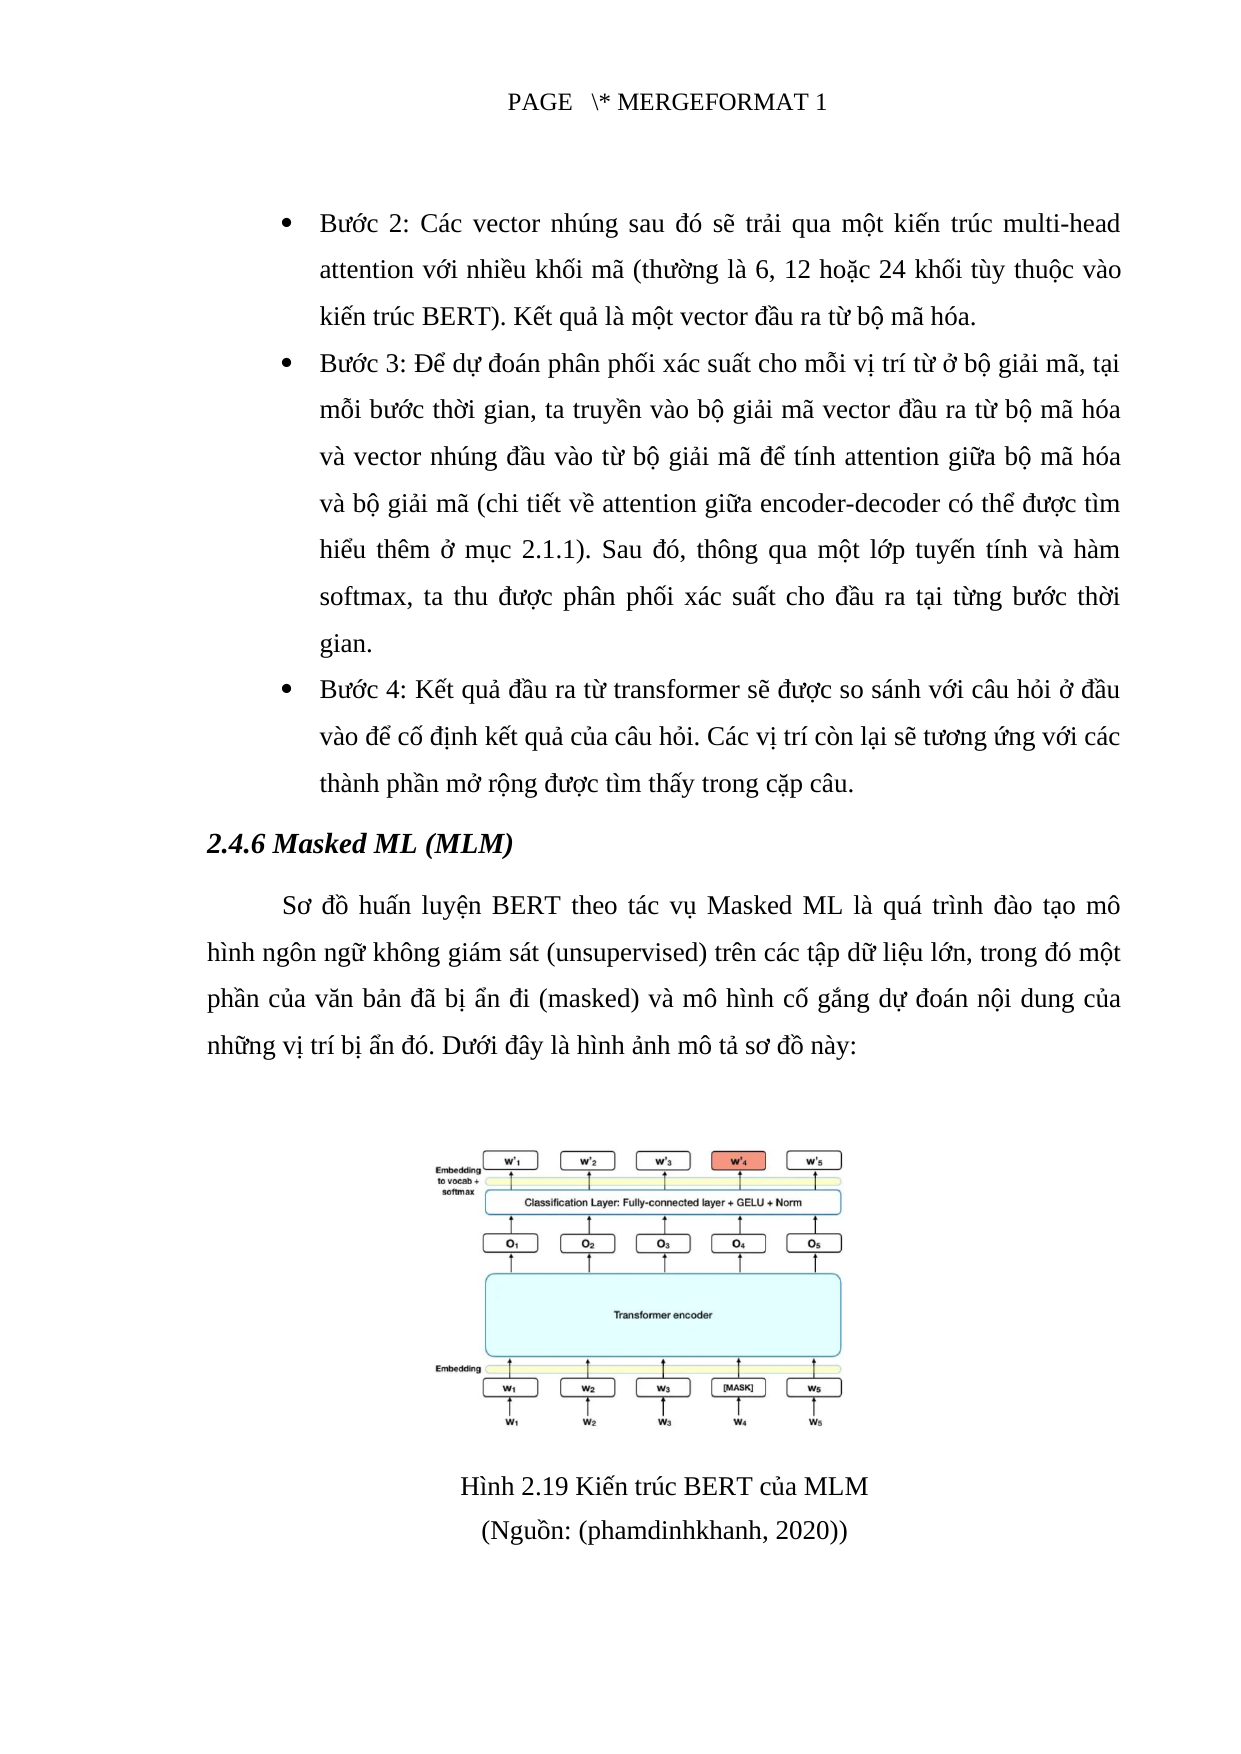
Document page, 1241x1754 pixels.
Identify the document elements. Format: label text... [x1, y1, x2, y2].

picture [281, 1131, 1032, 1443]
list Bước 2: Các vector nhúng sau đó sẽ trải qua một kiến trúc multi-head attention với nhiều khối mã (thường là 6, 12 hoặc 24 khối tùy thuộc vào kiến trúc BERT). Kết quả là một vector đầu ra từ bộ mã hóa. [282, 207, 1122, 331]
text (Nguồn: ) [207, 1514, 1122, 1545]
subtitle Masked ML (MLM) [207, 826, 1122, 860]
text Sơ đồ huấn luyện BERT theo tác vụ Masked ML là quá trình đào tạo mô hình ngôn ngữ không giám sát (unsupervised) trên các tập dữ liệu lớn, trong đó một phần của văn bản đã bị ẩn đi (masked) và mô hình cố gắng dự đoán nội dung của những vị trí bị ẩn đó. Dưới đây là hình ảnh mô tả sơ đồ này: [207, 889, 1122, 1060]
list Bước 3: Để dự đoán phân phối xác suất cho mỗi vị trí từ ở bộ giải mã, tại mỗi bước thời gian, ta truyền vào bộ giải mã vector đầu ra từ bộ mã hóa và vector nhúng đầu vào từ bộ giải mã để tính attention giữa bộ mã hóa và bộ giải mã (chi tiết về attention giữa encoder-decoder có thể được tìm hiểu thêm ở mục 2.1.1). Sau đó, thông qua một lớp tuyến tính và hàm softmax, ta thu được phân phối xác suất cho đầu ra tại từng bước thời gian. [282, 347, 1122, 658]
list Bước 4: Kết quả đầu ra từ transformer sẽ được so sánh với câu hỏi ở đầu vào để cố định kết quả của câu hỏi. Các vị trí còn lại sẽ tương ứng với các thành phần mở rộng được tìm thấy trong cặp câu. [282, 674, 1122, 798]
